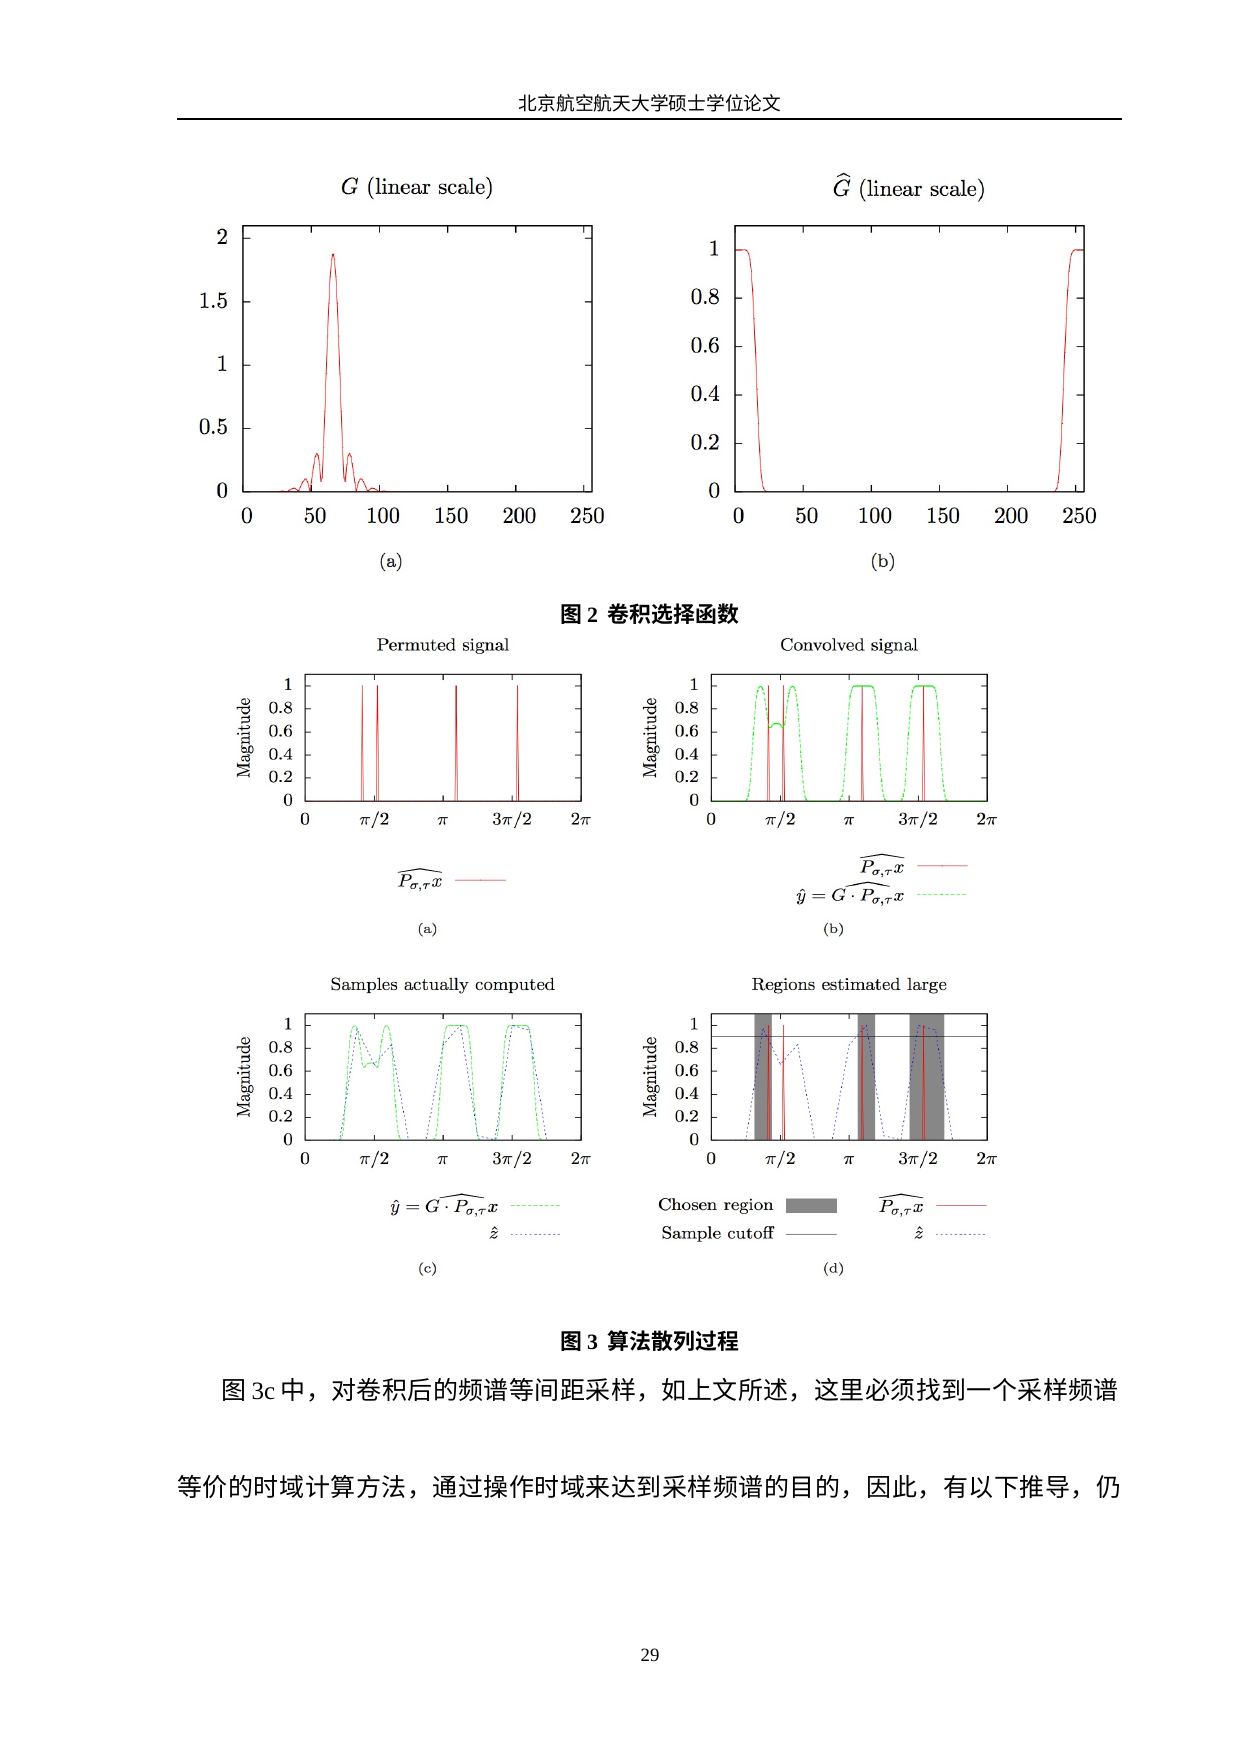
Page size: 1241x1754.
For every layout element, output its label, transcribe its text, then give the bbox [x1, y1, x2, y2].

picture [227, 628, 1023, 1279]
picture [177, 161, 1122, 580]
text 图3 算法散列过程 [177, 1323, 1122, 1356]
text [177, 1356, 1122, 1518]
text 图2 卷积选择函数 [177, 596, 1122, 629]
